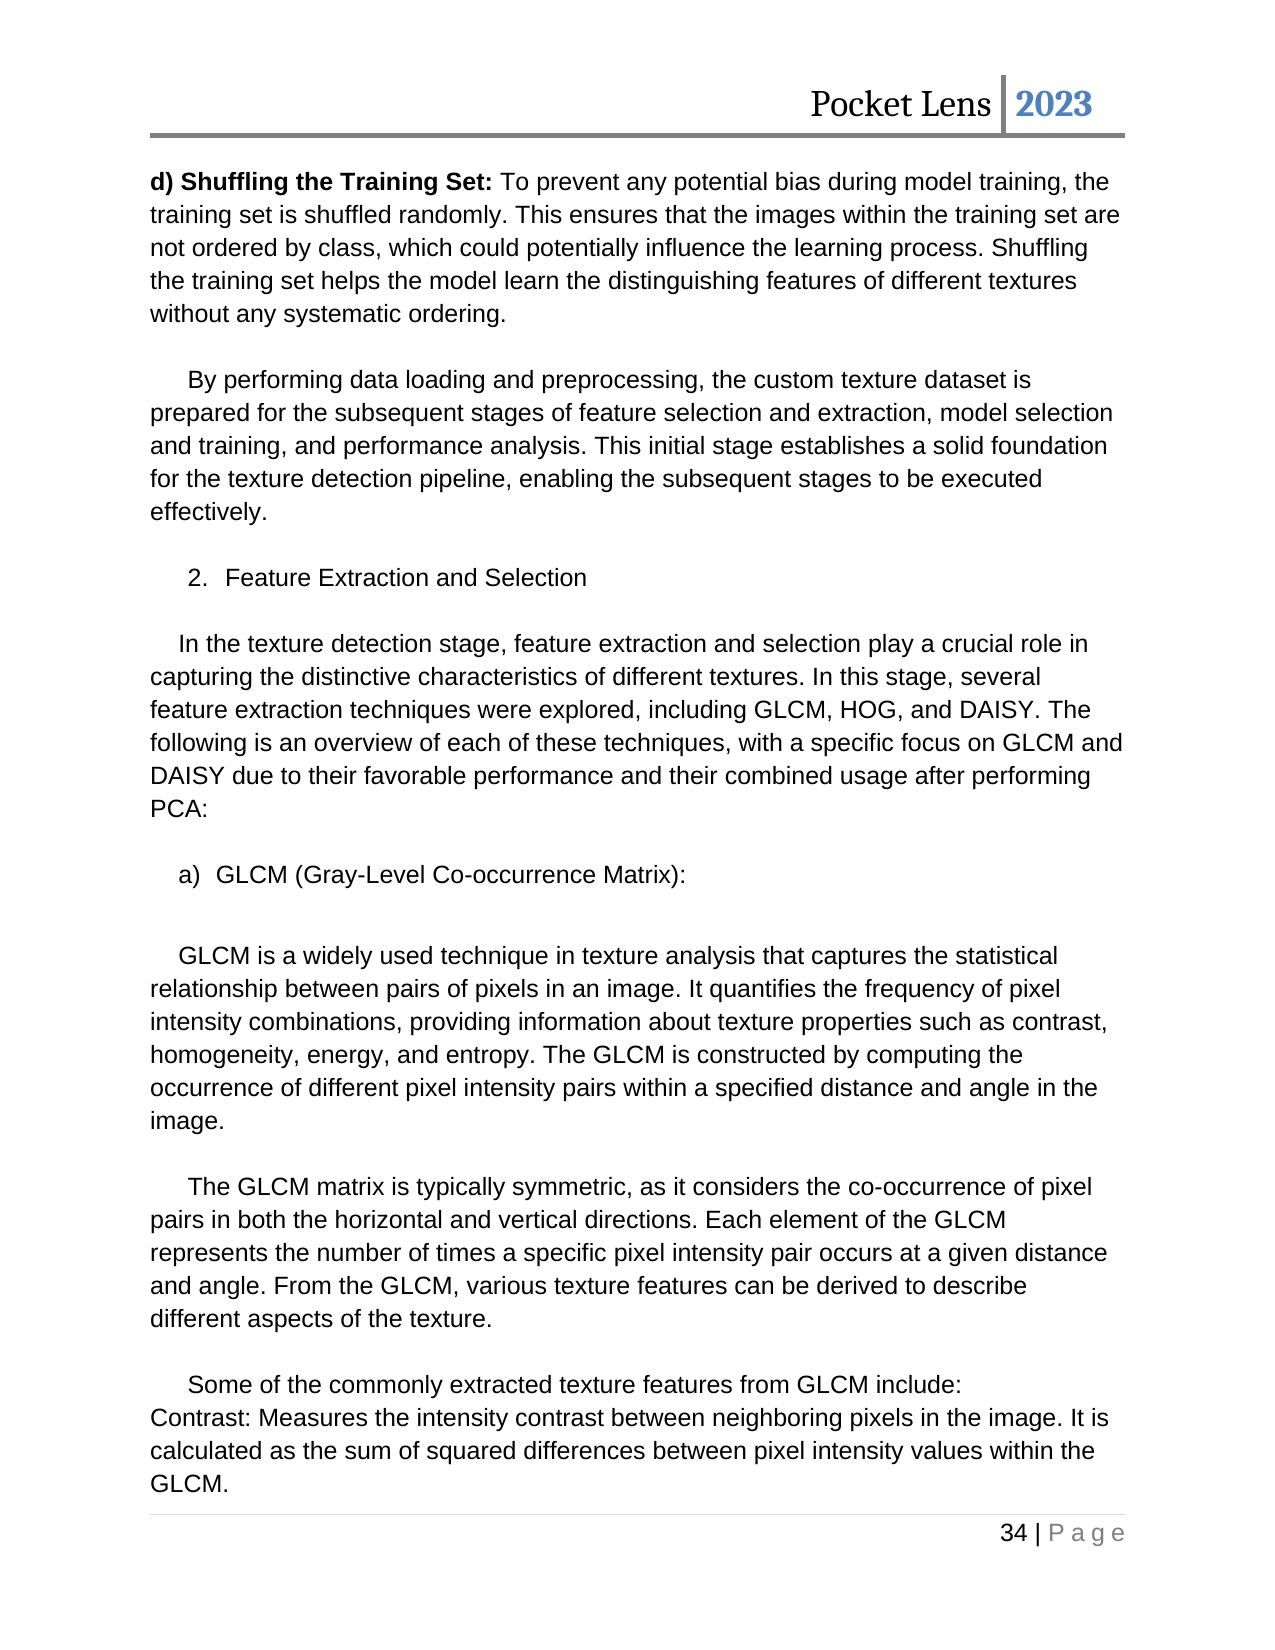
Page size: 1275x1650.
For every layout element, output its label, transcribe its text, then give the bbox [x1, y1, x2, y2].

text Contrast: Measures the intensity contrast between neighboring pixels in the image. It is calculated as the sum of squared differences between pixel intensity values within the GLCM. [150, 1403, 1125, 1498]
text Some of the commonly extracted texture features from GLCM include: [150, 1370, 1125, 1399]
text The GLCM matrix is typically symmetric, as it considers the co-occurrence of pixel pairs in both the horizontal and vertical directions. Each element of the GLCM represents the number of times a specific pixel intensity pair occurs at a given distance and angle. From the GLCM, various texture features can be derived to describe different aspects of the texture. [150, 1172, 1125, 1333]
text GLCM is a widely used technique in texture analysis that captures the statistical relationship between pairs of pixels in an image. It quantifies the frequency of pixel intensity combinations, providing information about texture properties such as contrast, homogeneity, energy, and entropy. The GLCM is constructed by computing the occurrence of different pixel intensity pairs within a specified distance and angle in the image. [150, 941, 1125, 1134]
text d) Shuffling the Training Set: To prevent any potential bias during model training, the training set is shuffled randomly. This ensures that the images within the training set are not ordered by class, which could potentially influence the learning process. Shuffling the training set helps the model learn the distinguishing features of different textures without any systematic ordering. [150, 167, 1125, 327]
list Feature Extraction and Selection [187, 563, 1125, 592]
list GLCM (Gray-Level Co-occurrence Matrix): [178, 860, 1125, 889]
text In the texture detection stage, feature extraction and selection play a crucial role in capturing the distinctive characteristics of different textures. In this stage, several feature extraction techniques were explored, including GLCM, HOG, and DAISY. The following is an overview of each of these techniques, with a specific focus on GLCM and DAISY due to their favorable performance and their combined usage after performing PCA: [150, 629, 1125, 823]
text By performing data loading and preprocessing, the custom texture dataset is prepared for the subsequent stages of feature selection and extraction, model selection and training, and performance analysis. This initial stage establishes a solid foundation for the texture detection pipeline, enabling the subsequent stages to be executed effectively. [150, 365, 1125, 526]
